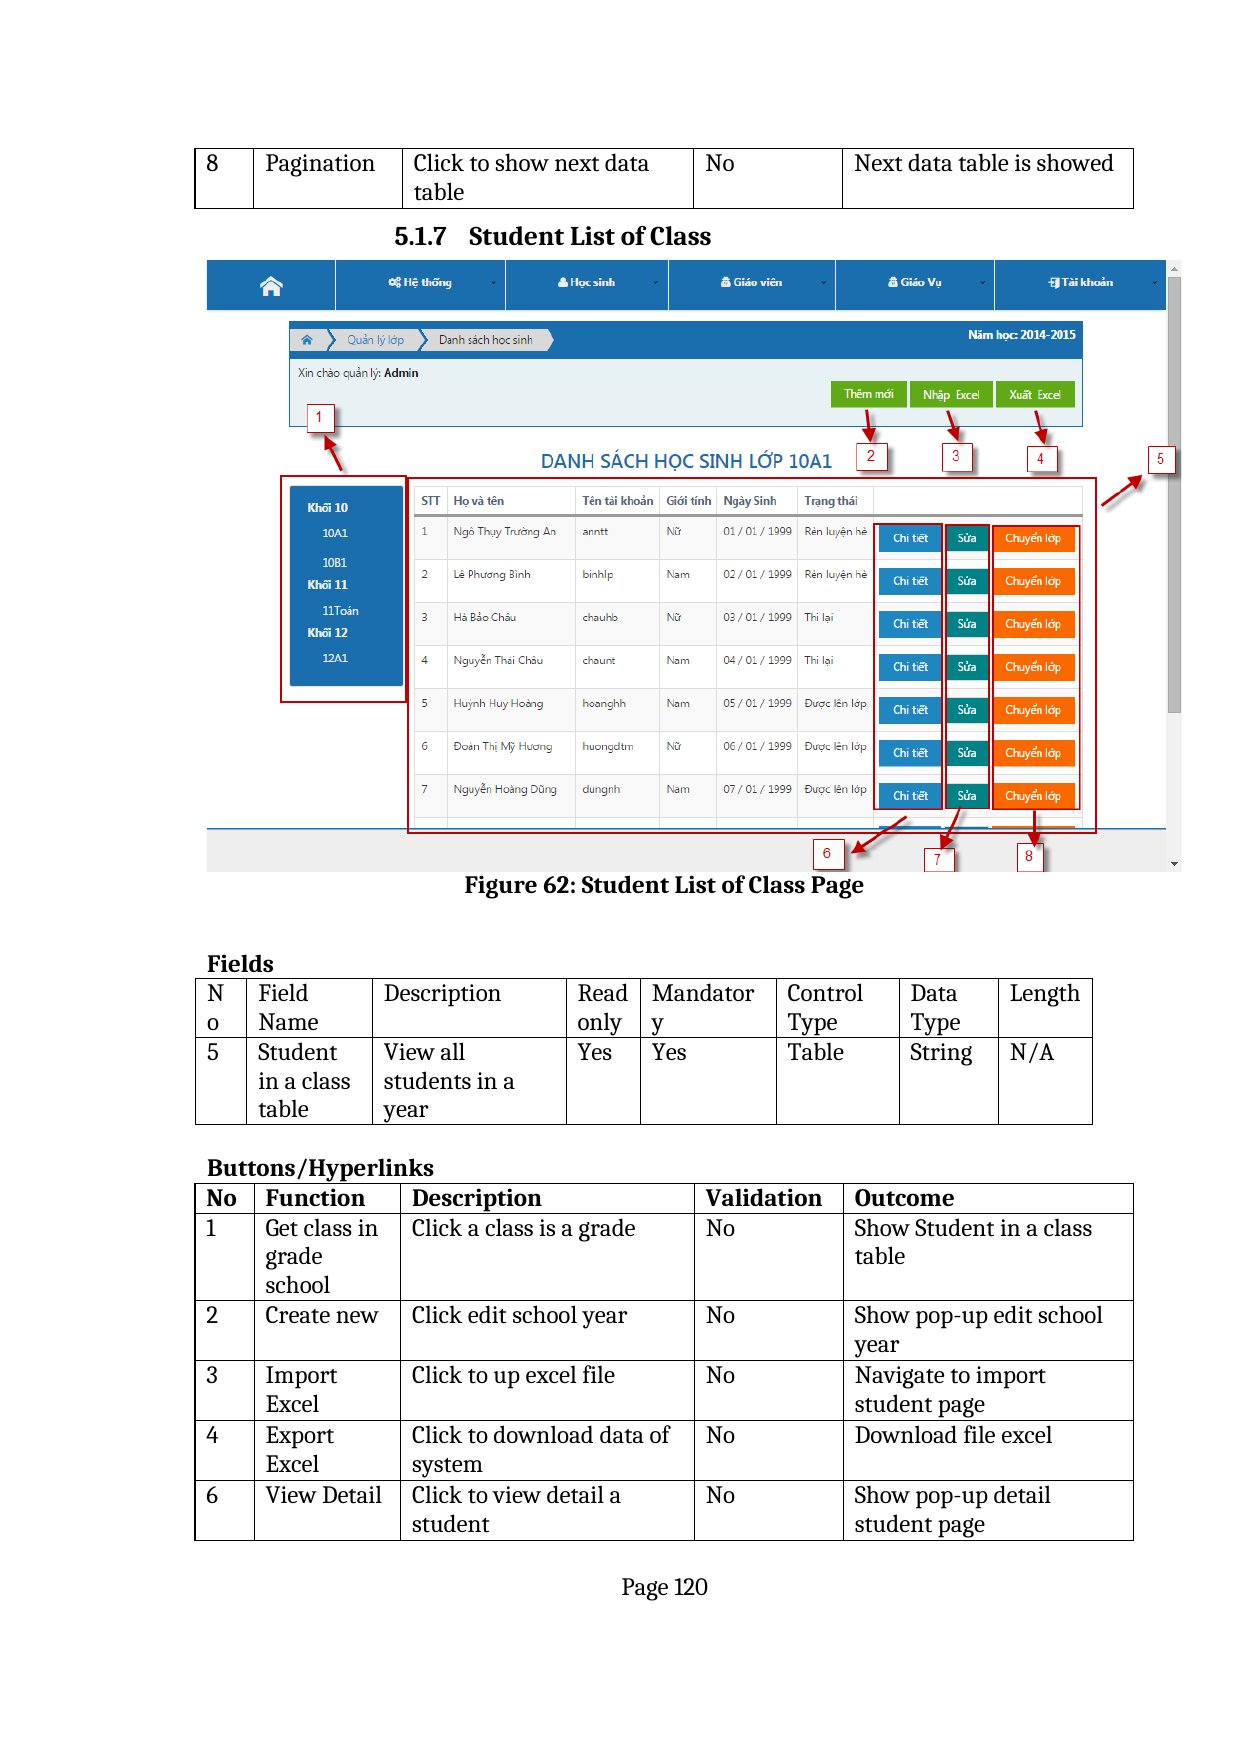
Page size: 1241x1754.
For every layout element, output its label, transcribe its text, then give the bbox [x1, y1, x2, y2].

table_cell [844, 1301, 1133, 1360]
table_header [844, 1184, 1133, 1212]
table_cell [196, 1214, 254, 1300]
text Buttons/Hyperlinks [207, 1154, 1122, 1183]
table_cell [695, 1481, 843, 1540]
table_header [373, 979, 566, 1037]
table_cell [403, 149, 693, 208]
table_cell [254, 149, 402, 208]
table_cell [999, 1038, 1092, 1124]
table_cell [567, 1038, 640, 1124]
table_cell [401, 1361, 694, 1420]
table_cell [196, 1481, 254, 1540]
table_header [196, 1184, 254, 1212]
picture [206, 260, 1182, 872]
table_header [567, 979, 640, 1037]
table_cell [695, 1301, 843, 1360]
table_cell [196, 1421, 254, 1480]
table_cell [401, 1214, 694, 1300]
subtitle Student List of Class [394, 221, 1122, 252]
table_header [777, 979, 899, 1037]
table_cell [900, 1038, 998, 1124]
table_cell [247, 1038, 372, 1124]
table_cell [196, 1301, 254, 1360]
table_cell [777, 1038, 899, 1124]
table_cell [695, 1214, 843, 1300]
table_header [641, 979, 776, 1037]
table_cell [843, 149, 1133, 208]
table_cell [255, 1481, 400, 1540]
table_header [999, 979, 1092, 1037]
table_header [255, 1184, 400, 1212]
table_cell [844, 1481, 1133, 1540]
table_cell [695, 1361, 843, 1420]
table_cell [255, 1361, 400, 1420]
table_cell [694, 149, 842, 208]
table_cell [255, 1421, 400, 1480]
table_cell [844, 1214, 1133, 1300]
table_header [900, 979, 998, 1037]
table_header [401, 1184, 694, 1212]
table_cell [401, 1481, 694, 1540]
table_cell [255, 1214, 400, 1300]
text Figure 62: Student List of Class Page [207, 872, 1122, 900]
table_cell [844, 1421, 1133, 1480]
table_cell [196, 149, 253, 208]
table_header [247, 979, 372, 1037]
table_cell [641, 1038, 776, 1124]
text Fields [207, 949, 1122, 978]
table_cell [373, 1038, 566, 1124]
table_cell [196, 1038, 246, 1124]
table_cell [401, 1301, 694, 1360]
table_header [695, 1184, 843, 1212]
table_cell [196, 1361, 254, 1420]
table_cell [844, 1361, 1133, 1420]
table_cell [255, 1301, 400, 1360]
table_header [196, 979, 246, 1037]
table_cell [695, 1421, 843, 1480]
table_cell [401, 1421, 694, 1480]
